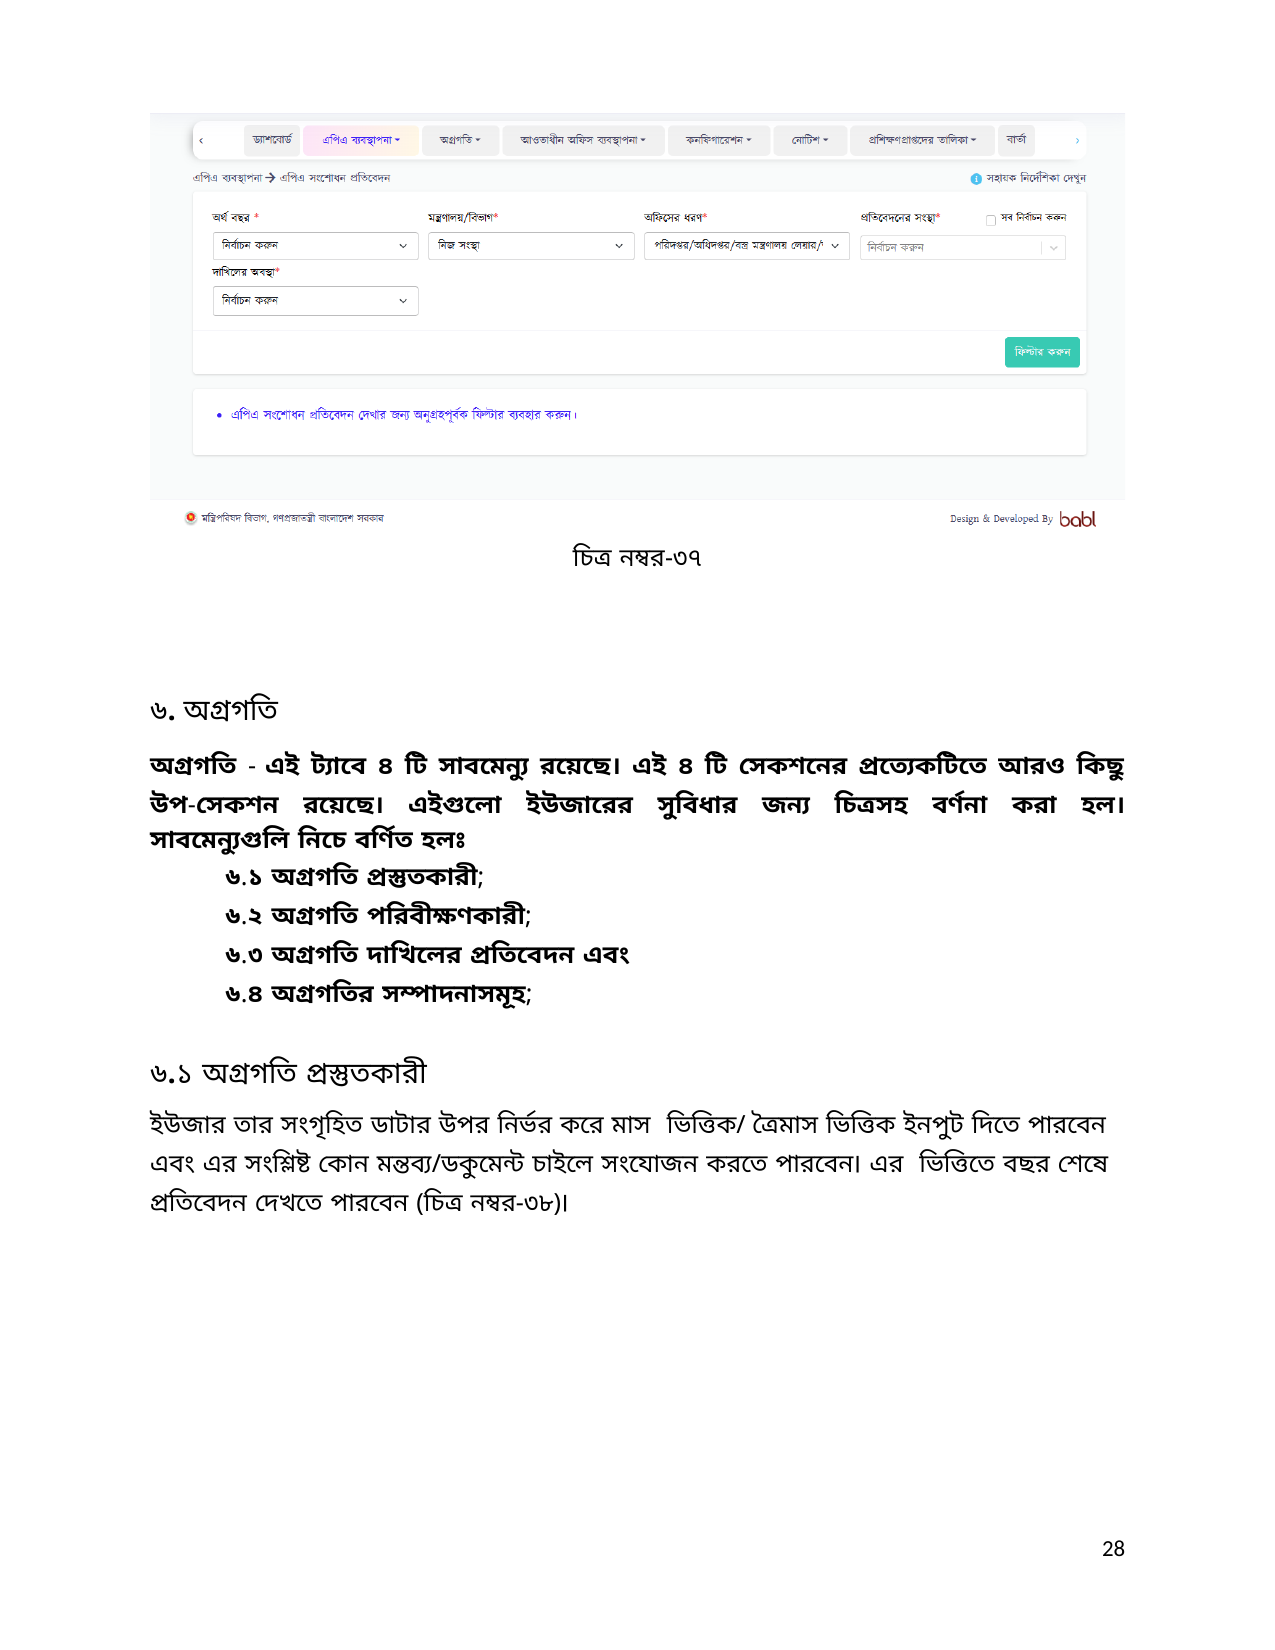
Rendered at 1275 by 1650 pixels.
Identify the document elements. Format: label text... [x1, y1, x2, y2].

text ইউজার তার সংগৃহিত ডাটার উপর নির্ভর করে মাস ভিত্তিক/ ত্রৈমাস ভিত্তিক ইনপুট দিতে পারবেন এবং এর সংশ্লিষ্ট কোন মন্তব্য/ডকুমেন্ট চাইলে সংযোজন করতে পারবেন। এর ভিত্তিতে বছর শেষে প্রতিবেদন দেখতে পারবেন (চিত্র নম্বর-৩৮)। [150, 1107, 1125, 1219]
subtitle ৬.১ অগ্রগতি প্রস্তুতকারী [150, 1053, 1125, 1092]
text ৬.৩ অগ্রগতি দাখিলের প্রতিবেদন এবং [150, 937, 1125, 971]
text ৬.১ অগ্রগতি প্রস্তুতকারী; [150, 858, 1125, 893]
text অগ্রগতি - এই ট্যাবে ৪ টি সাবমেন্যু রয়েছে। এই ৪ টি সেকশনের প্রত্যেকটিতে আরও কিছু উপ-সেকশন রয়েছে। এইগুলো ইউজারের সুবিধার জন্য চিত্রসহ বর্ণনা করা হল। সাবমেন্যুগুলি নিচে বর্ণিত হলঃ [150, 747, 1125, 854]
picture [150, 112, 1125, 536]
text চিত্র নম্বর-৩৭ [150, 540, 1125, 574]
text ৬.৪ অগ্রগতির সম্পাদনাসমূহ; [150, 976, 1125, 1010]
text ৬.২ অগ্রগতি পরিবীক্ষণকারী; [150, 898, 1125, 932]
subtitle ৬. অগ্রগতি [150, 689, 1125, 729]
